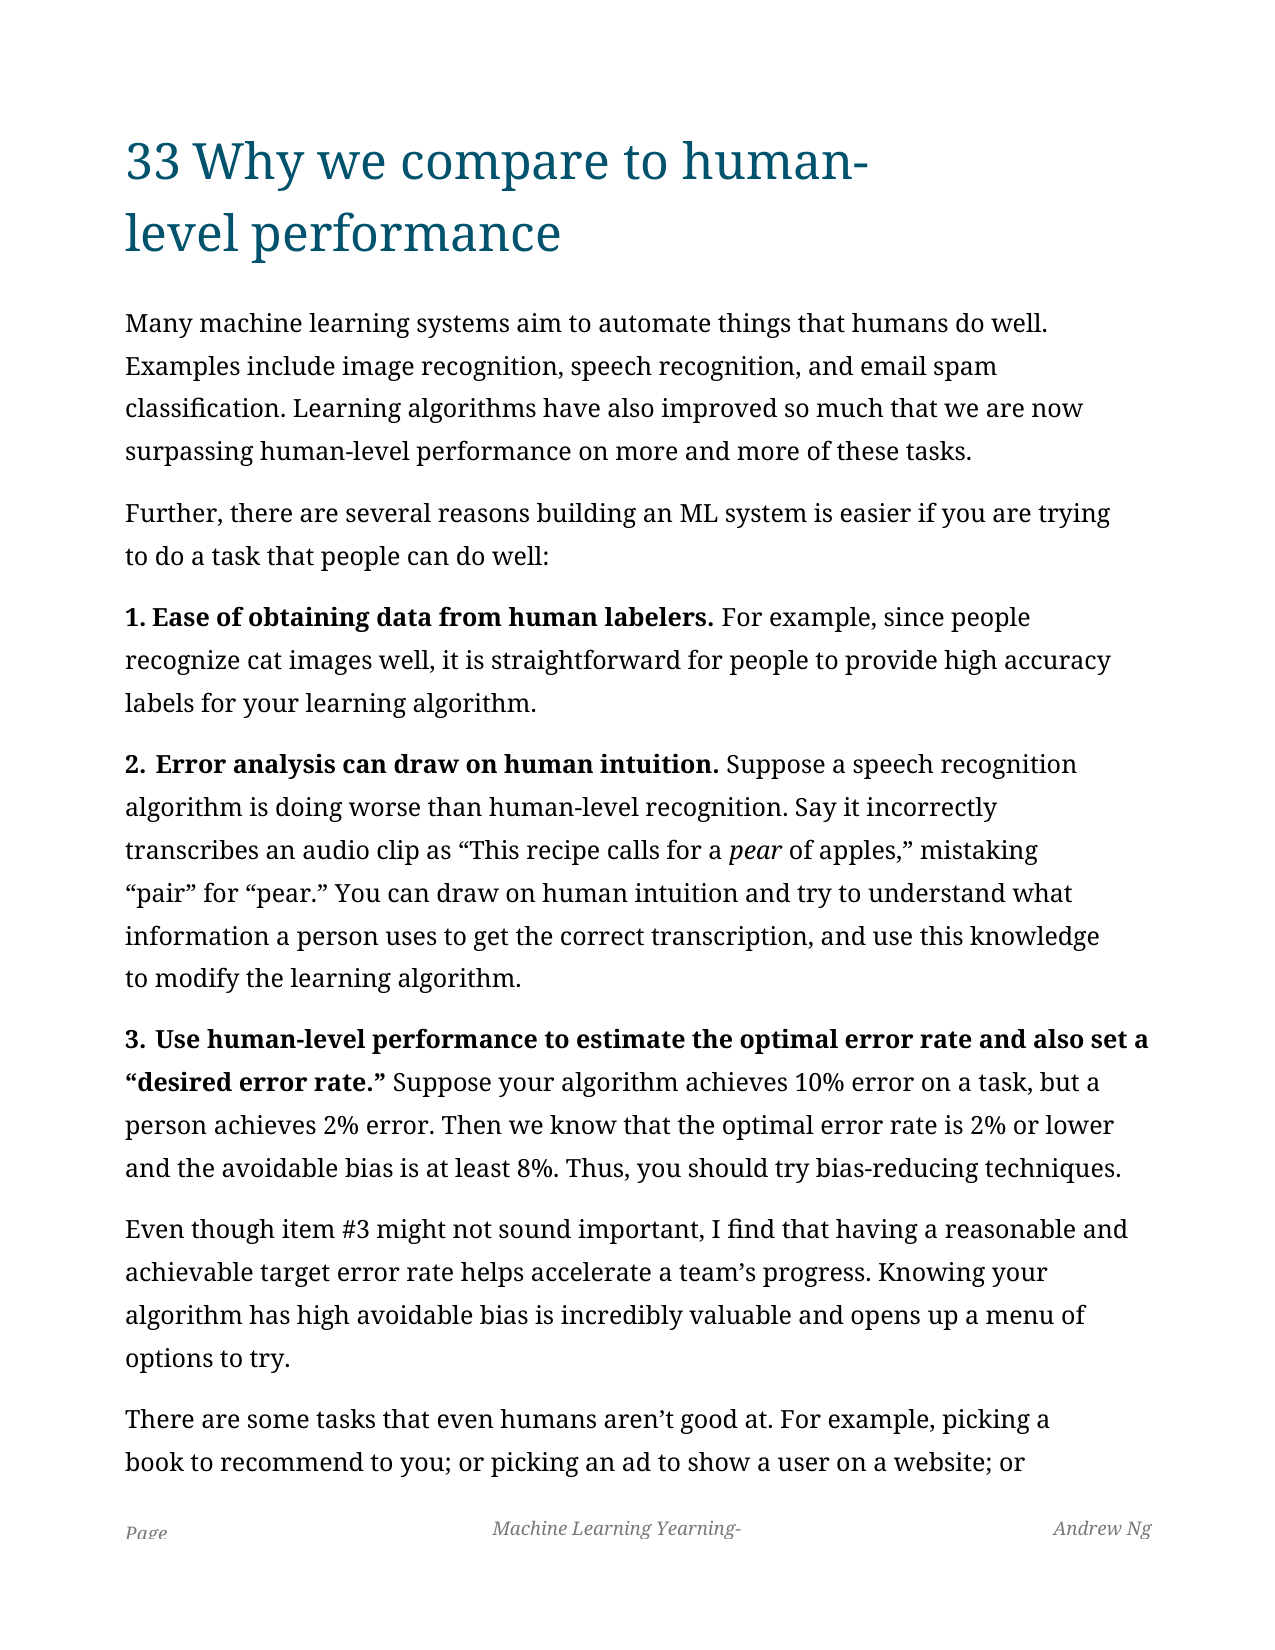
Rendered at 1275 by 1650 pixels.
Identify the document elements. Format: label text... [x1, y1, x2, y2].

list Use human-level performance to estimate the optimal error rate and also set a “desired error rate.” Suppose your algorithm achieves 10% error on a task, but a person achieves 2% error. Then we know that the optimal error rate is 2% or lower and the avoidable bias is at least 8%. Thus, you should try bias-reducing techniques. [125, 1022, 1150, 1185]
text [125, 1402, 1103, 1479]
text Many machine learning systems aim to automate things that humans do well. Examples include image recognition, speech recognition, and email spam classification. Learning algorithms have also improved so much that we are now surpassing human-level performance on more and more of these tasks. [125, 305, 1094, 468]
list Error analysis can draw on human intuition. Suppose a speech recognition algorithm is doing worse than human-level recognition. Say it incorrectly transcribes an audio clip as “This recipe calls for a pear of apples,” mistaking “pair” for “pear.” You can draw on human intuition and try to understand what information a person uses to get the correct transcription, and use this knowledge to modify the learning algorithm. [125, 747, 1111, 995]
text Even though item #3 might not sound important, I find that having a reasonable and achievable target error rate helps accelerate a team’s progress. Knowing your algorithm has high avoidable bias is incredibly valuable and opens up a menu of options to try. [125, 1212, 1131, 1375]
list Ease of obtaining data from human labelers. For example, since people recognize cat images well, it is straightforward for people to provide high accuracy labels for your learning algorithm. [125, 599, 1125, 719]
text Further, there are several reasons building an ML system is easier if you are trying to do a task that people can do well: [125, 495, 1113, 572]
subtitle Why we compare to human-level performance [125, 126, 918, 266]
